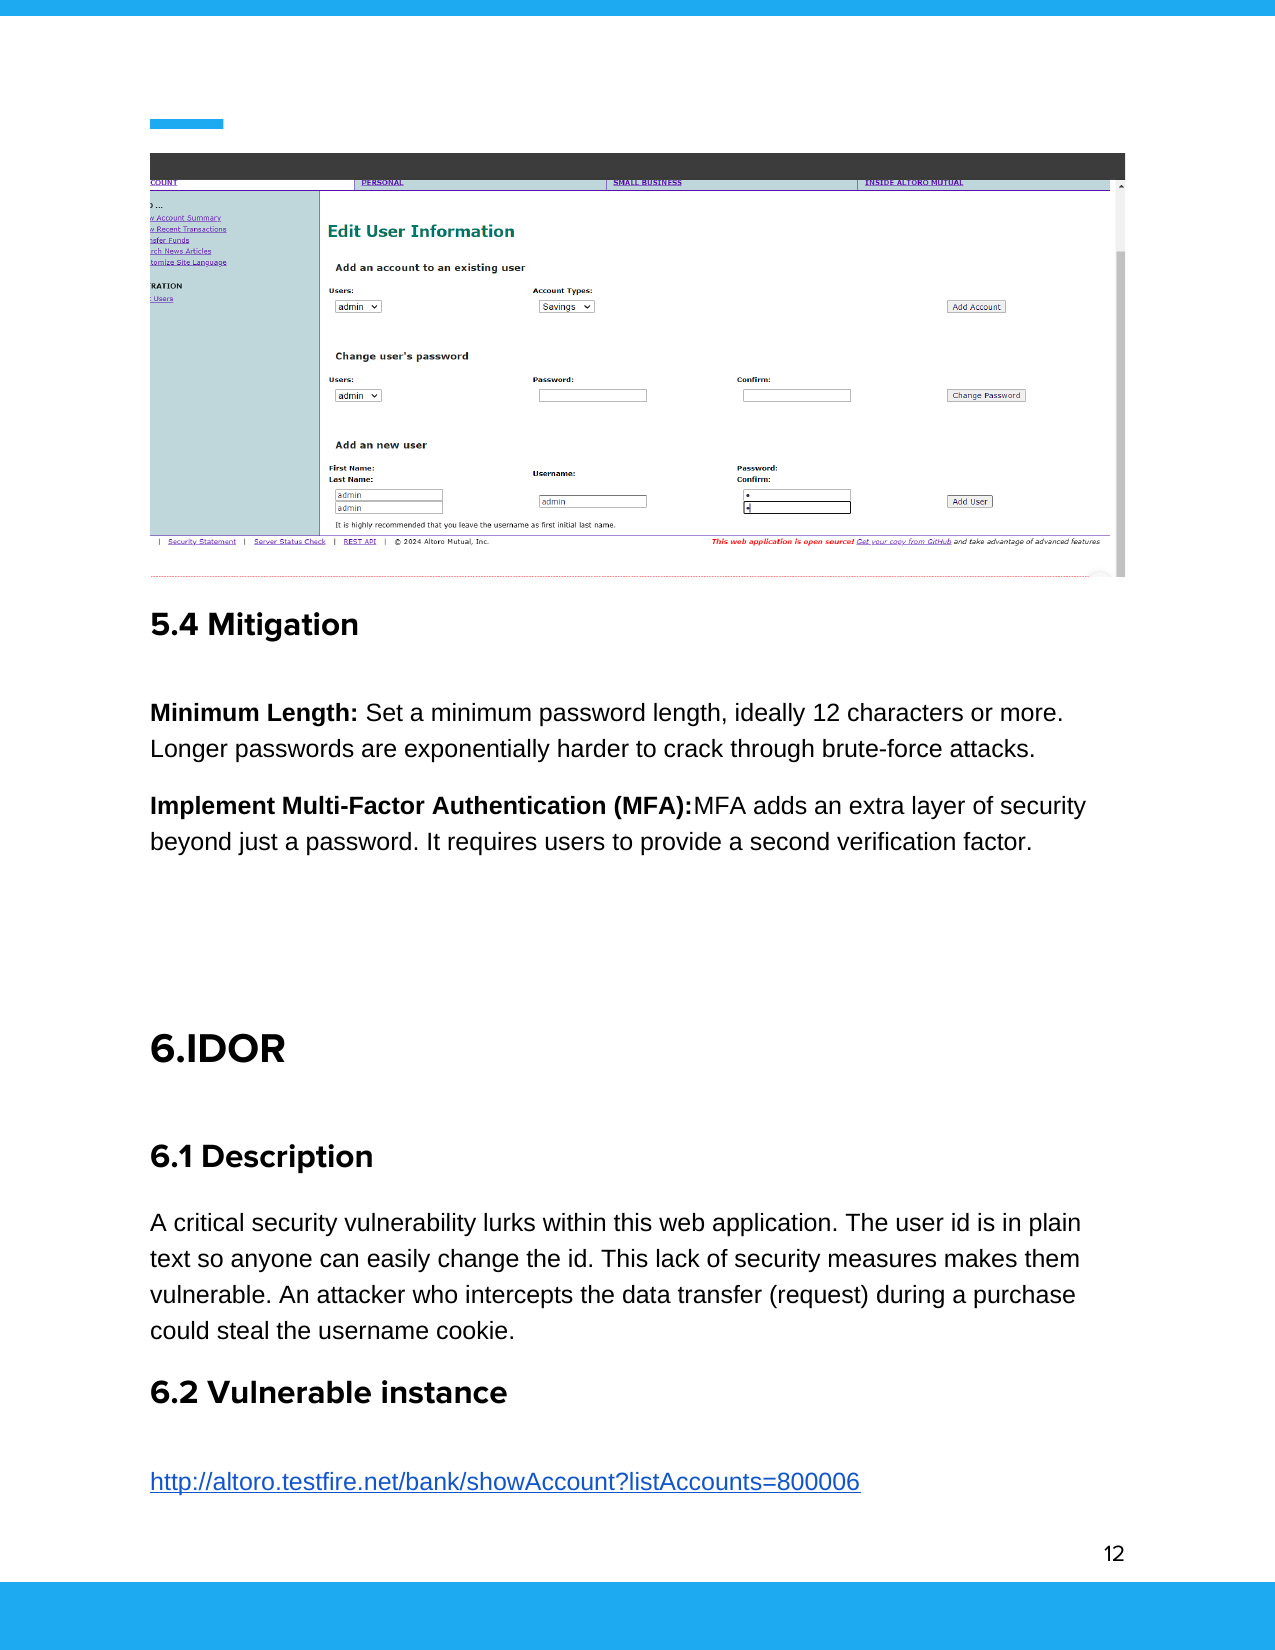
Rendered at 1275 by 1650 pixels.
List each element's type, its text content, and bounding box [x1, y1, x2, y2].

text Implement Multi-Factor Authentication (MFA):MFA adds an extra layer of security beyond just a password. It requires users to provide a second verification factor. [150, 791, 1125, 856]
text http://altoro.testfire.net/bank/showAccount?listAccounts=800006 [150, 1467, 1125, 1495]
text A critical security vulnerability lurks within this web application. The user id is in plain text so anyone can easily change the id. This lack of security measures makes them vulnerable. An attacker who intercepts the data transfer (request) during a purchase could steal the username cookie. [150, 1208, 1125, 1345]
picture [0, 0, 1275, 16]
picture [150, 119, 224, 129]
subtitle 6.IDOR [150, 1024, 1125, 1075]
subtitle 5.4 Mitigation [150, 604, 1125, 645]
text Minimum Length: Set a minimum password length, ideally 12 characters or more. Longer passwords are exponentially harder to crack through brute-force attacks. [150, 698, 1125, 763]
picture [150, 153, 1125, 577]
subtitle 6.1 Description [150, 1137, 1125, 1177]
subtitle 6.2 Vulnerable instance [150, 1373, 1125, 1413]
picture [0, 1582, 1275, 1650]
